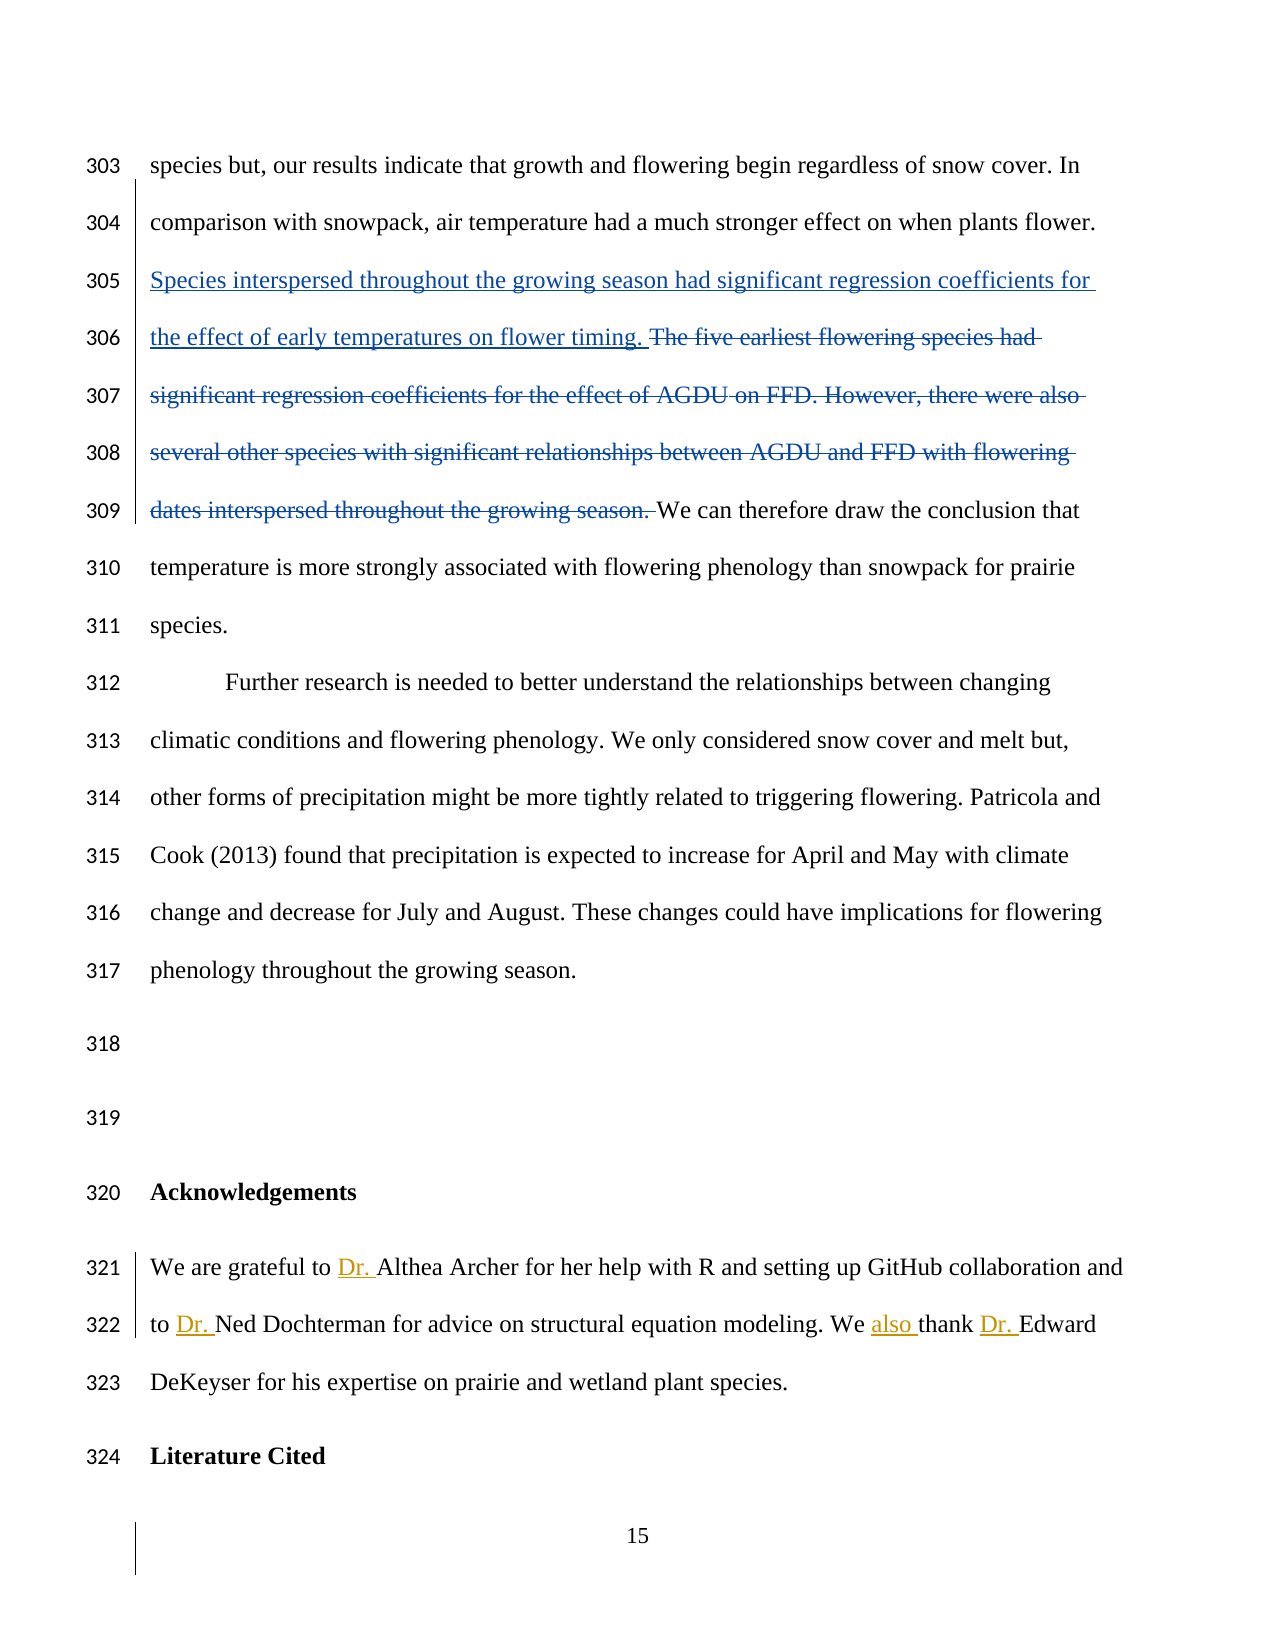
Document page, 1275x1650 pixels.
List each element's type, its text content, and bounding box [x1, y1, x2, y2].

text Further research is needed to better understand the relationships between changing climatic conditions and flowering phenology. We only considered snow cover and melt but, other forms of precipitation might be more tightly related to triggering flowering. Patricola and Cook (2013) found that precipitation is expected to increase for April and May with climate change and decrease for July and August. These changes could have implications for flowering phenology throughout the growing season. [150, 667, 1125, 984]
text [150, 150, 1125, 639]
text Literature Cited [150, 1441, 1125, 1469]
text Acknowledgements [150, 1177, 1125, 1206]
text We are grateful to Althea Archer for her help with R and setting up GitHub collaboration and to Ned Dochterman for advice on structural equation modeling. We thank Edward DeKeyser for his expertise on prairie and wetland plant species. [150, 1252, 1125, 1395]
